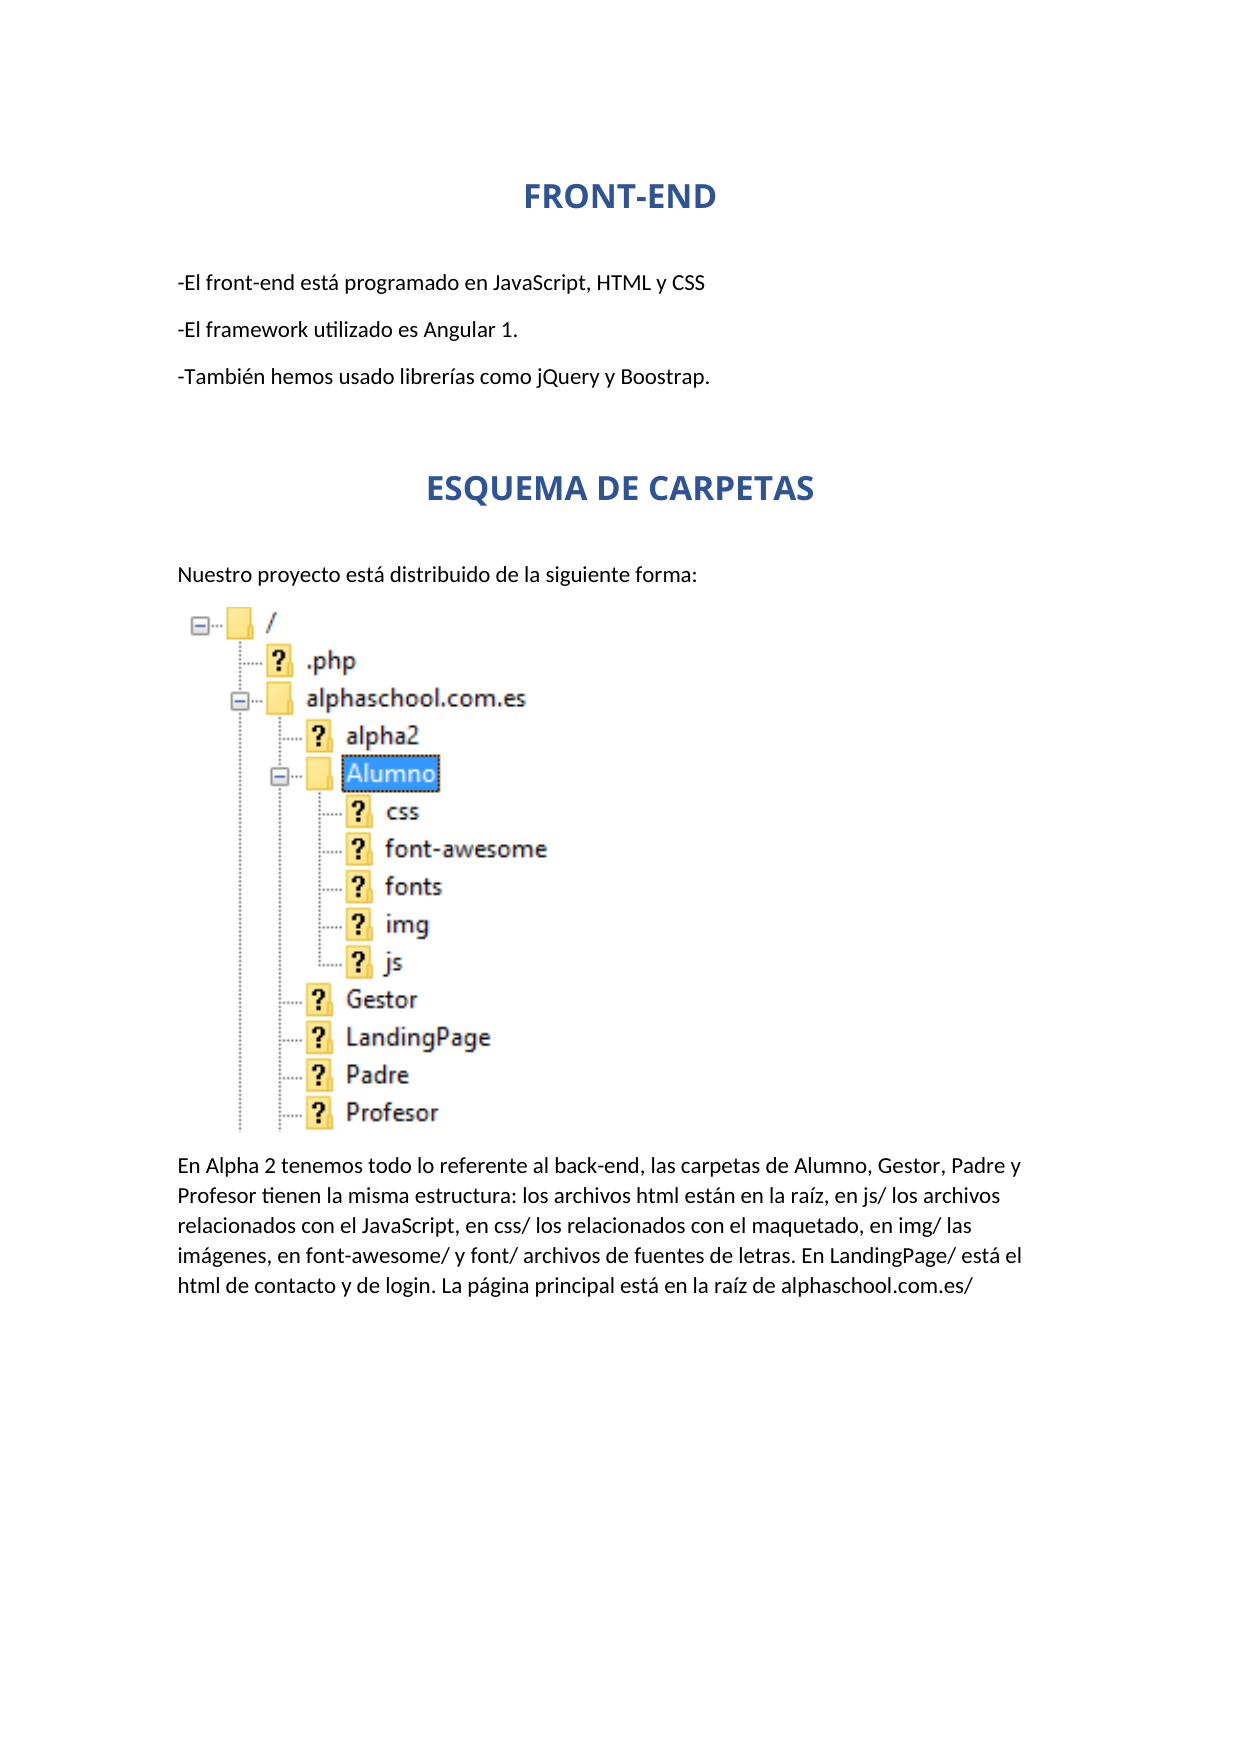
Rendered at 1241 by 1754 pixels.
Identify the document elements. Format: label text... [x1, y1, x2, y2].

subtitle ESQUEMA DE CARPETAS [177, 464, 1063, 510]
picture [177, 607, 621, 1132]
text -El framework utilizado es Angular 1. [177, 315, 1063, 343]
text En Alpha 2 tenemos todo lo referente al back-end, las carpetas de Alumno, Gestor, Padre y Profesor tienen la misma estructura: los archivos html están en la raíz, en js/ los archivos relacionados con el JavaScript, en css/ los relacionados con el maquetado, en img/ las imágenes, en font-awesome/ y font/ archivos de fuentes de letras. En LandingPage/ está el html de contacto y de login. La página principal está en la raíz de alphaschool.com.es/ [177, 1151, 1063, 1300]
text -También hemos usado librerías como jQuery y Boostrap. [177, 362, 1063, 390]
text -El front-end está programado en JavaScript, HTML y CSS [177, 268, 1063, 296]
subtitle FRONT-END [177, 173, 1063, 218]
text Nuestro proyecto está distribuido de la siguiente forma: [177, 560, 1063, 588]
